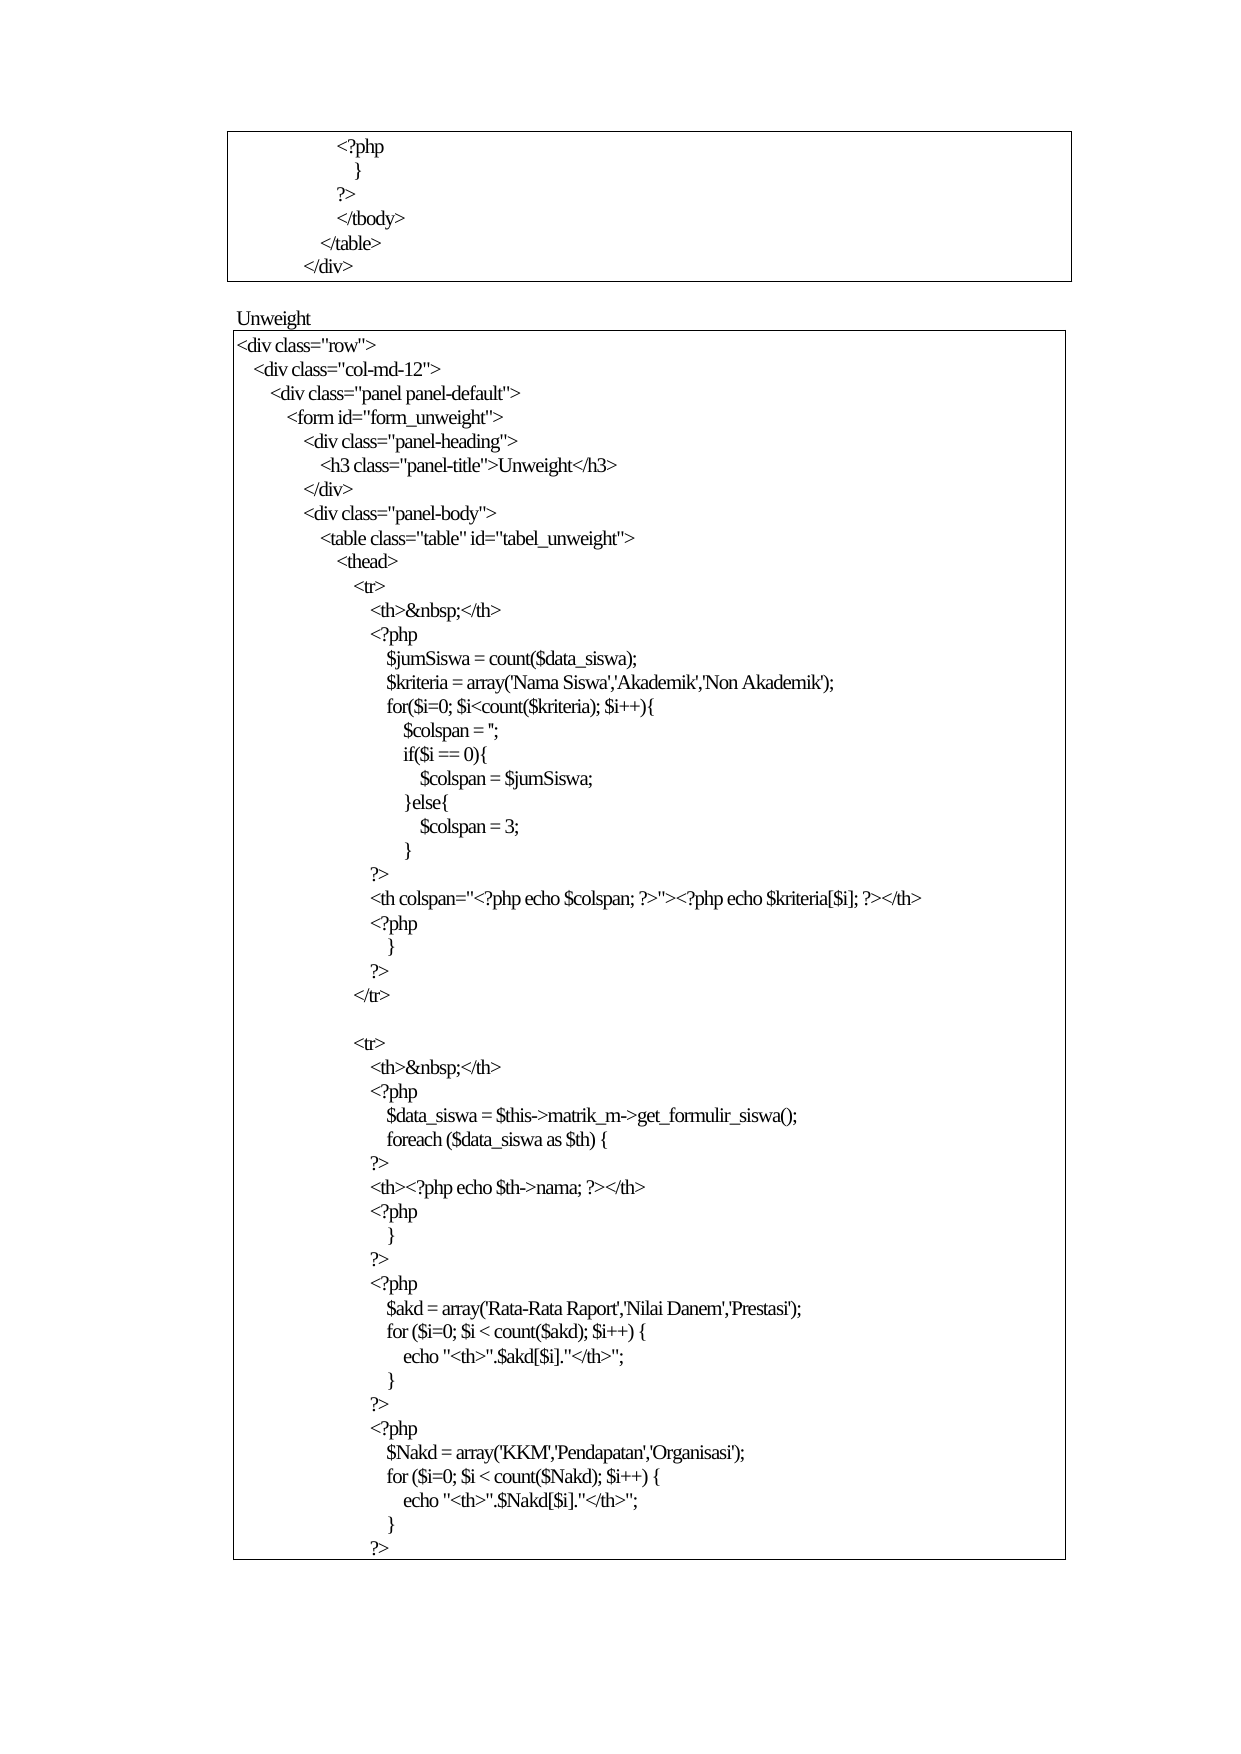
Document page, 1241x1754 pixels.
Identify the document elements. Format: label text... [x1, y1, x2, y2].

text foreach ($data_siswa as $th) { [236, 1127, 1063, 1151]
text ?> [236, 1536, 1063, 1559]
text <?php [228, 132, 1071, 158]
text for ($i=0; $i < count($Nakd); $i++) { [236, 1464, 1063, 1488]
text Unweight [236, 306, 1063, 330]
text $Nakd = array('KKM','Pendapatan','Organisasi'); [236, 1440, 1063, 1464]
text ?> [236, 1392, 1063, 1416]
text $jumSiswa = count($data_siswa); [236, 646, 1063, 670]
text $data_siswa = $this->matrik_m->get_formulir_siswa(); [236, 1103, 1063, 1127]
text ?> [236, 1151, 1063, 1175]
text <div class="panel panel-default"> [236, 381, 1063, 405]
text <th colspan="<?php echo $colspan; ?>"><?php echo $kriteria[$i]; ?></th> [236, 886, 1063, 910]
text for($i=0; $i<count($kriteria); $i++){ [236, 694, 1063, 718]
text </tbody> [236, 206, 1063, 230]
text $colspan = ''; [236, 718, 1063, 742]
text } [236, 934, 1063, 958]
text </tr> [236, 983, 1063, 1007]
text ?> [236, 958, 1063, 983]
text } [236, 1368, 1063, 1392]
text <?php [236, 910, 1063, 934]
text $colspan = 3; [236, 814, 1063, 838]
text $colspan = $jumSiswa; [236, 766, 1063, 790]
text </table> [236, 230, 1063, 251]
text </div> [236, 477, 1063, 501]
text ?> [236, 862, 1063, 886]
text ?> [236, 182, 1063, 206]
text <th>&nbsp;</th> [236, 598, 1063, 622]
text } [236, 838, 1063, 862]
text <table class="table" id="tabel_unweight"> [236, 525, 1063, 549]
text $kriteria = array('Nama Siswa','Akademik','Non Akademik'); [236, 670, 1063, 694]
text <div class="panel-heading"> [236, 429, 1063, 453]
text <?php [236, 1199, 1063, 1223]
text echo "<th>".$akd[$i]."</th>"; [236, 1343, 1063, 1368]
text <div class="panel-body"> [236, 501, 1063, 525]
text } [236, 1223, 1063, 1247]
text <thead> [236, 549, 1063, 573]
text <?php [236, 1079, 1063, 1103]
text <?php [236, 622, 1063, 646]
text $akd = array('Rata-Rata Raport','Nilai Danem','Prestasi'); [236, 1295, 1063, 1319]
text <th><?php echo $th->nama; ?></th> [236, 1175, 1063, 1199]
text <h3 class="panel-title">Unweight</h3> [236, 453, 1063, 477]
text } [236, 1512, 1063, 1536]
text <div class="col-md-12"> [236, 357, 1063, 381]
text <form id="form_unweight"> [236, 405, 1063, 429]
text <th>&nbsp;</th> [236, 1055, 1063, 1079]
text <div class="row"> [234, 331, 1065, 357]
text <?php [236, 1416, 1063, 1440]
text }else{ [236, 790, 1063, 814]
text if($i == 0){ [236, 742, 1063, 766]
text <?php [236, 1271, 1063, 1295]
text } [236, 158, 1063, 182]
text </div> [228, 251, 1071, 281]
text for ($i=0; $i < count($akd); $i++) { [236, 1319, 1063, 1343]
text ?> [236, 1247, 1063, 1271]
text <tr> [236, 573, 1063, 598]
text <tr> [236, 1031, 1063, 1055]
text echo "<th>".$Nakd[$i]."</th>"; [236, 1488, 1063, 1512]
